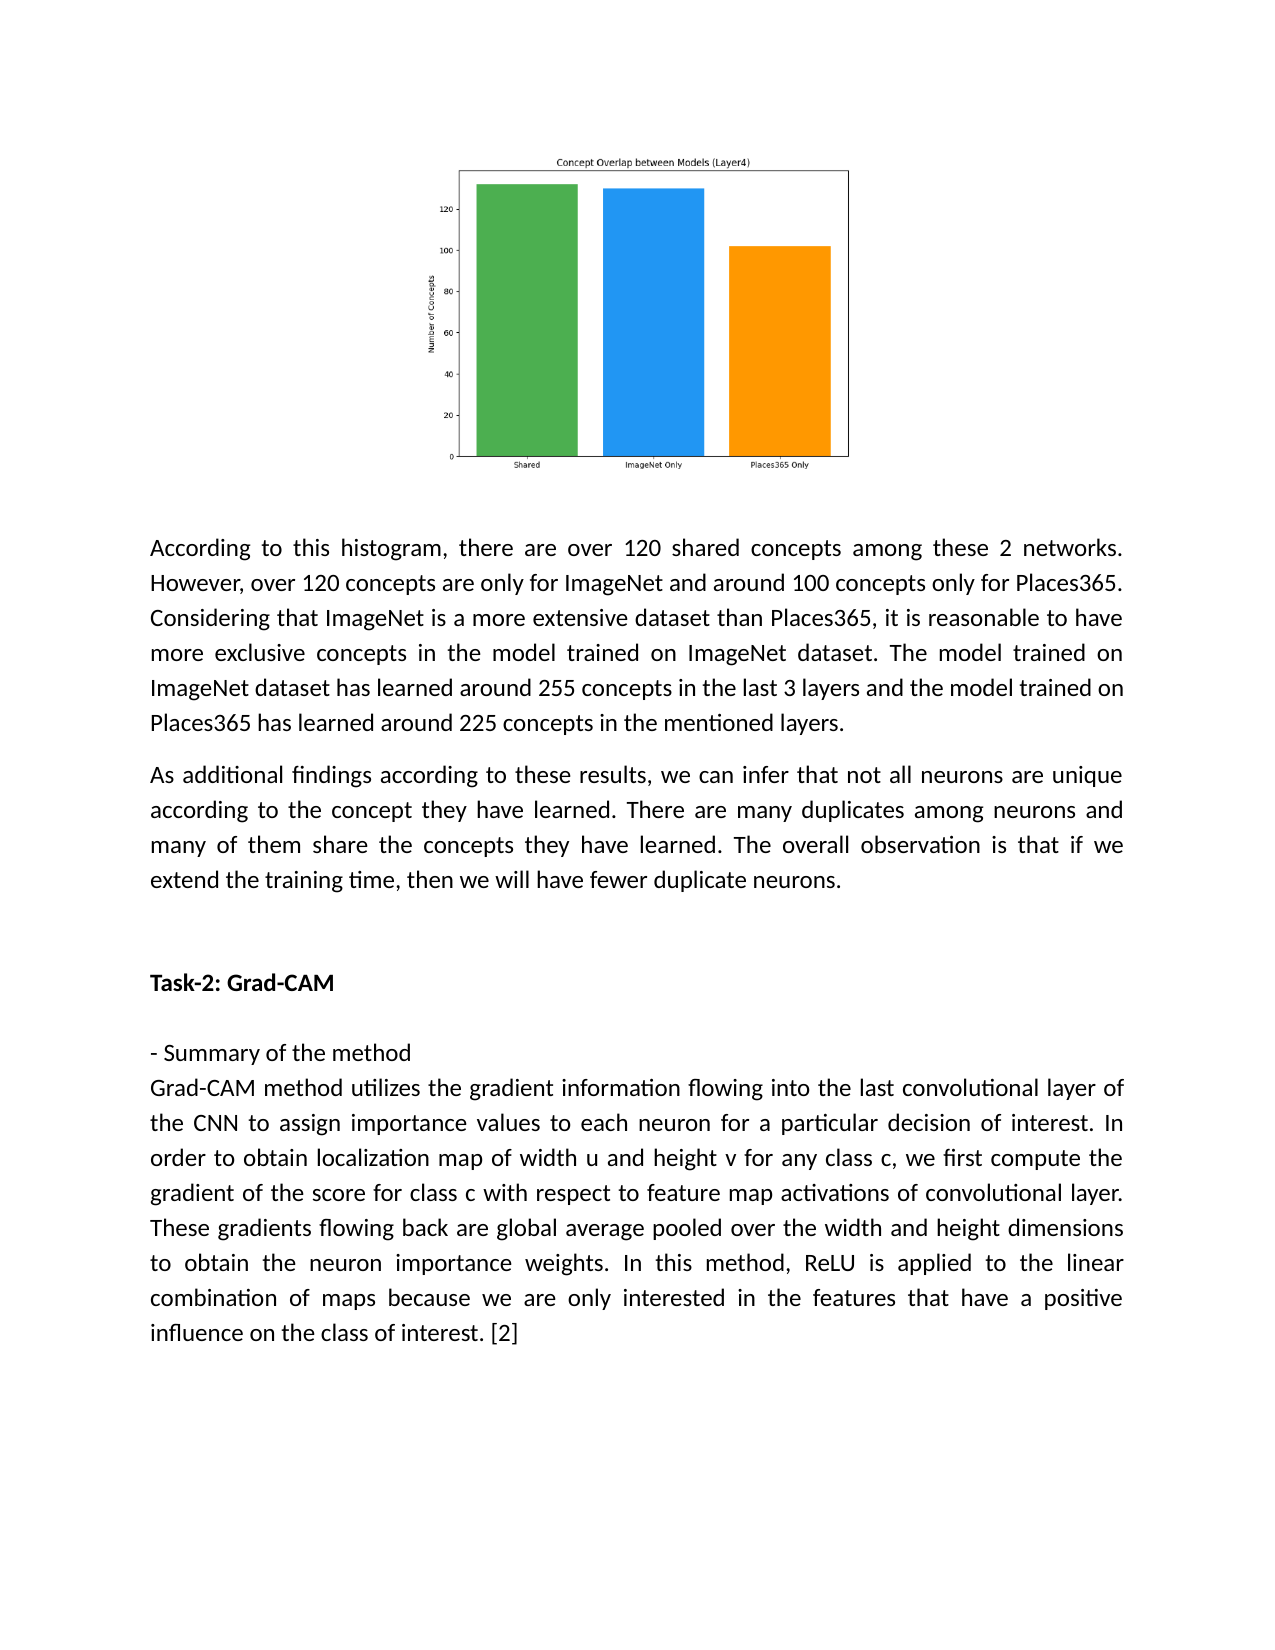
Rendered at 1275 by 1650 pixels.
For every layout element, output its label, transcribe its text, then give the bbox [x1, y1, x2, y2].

text Grad-CAM method utilizes the gradient information flowing into the last convolutional layer of the CNN to assign importance values to each neuron for a particular decision of interest. In order to obtain localization map of width u and height v for any class c, we first compute the gradient of the score for class c with respect to feature map activations of convolutional layer. These gradients flowing back are global average pooled over the width and height dimensions to obtain the neuron importance weights. In this method, ReLU is applied to the linear combination of maps because we are only interested in the features that have a positive influence on the class of interest. [2] [150, 1072, 1125, 1348]
picture [420, 150, 855, 477]
text As additional findings according to these results, we can infer that not all neurons are unique according to the concept they have learned. There are many duplicates among neurons and many of them share the concepts they have learned. The overall observation is that if we extend the training time, then we will have fewer duplicate neurons. [150, 759, 1125, 895]
text - Summary of the method [150, 1037, 1125, 1068]
text According to this histogram, there are over 120 shared concepts among these 2 networks. However, over 120 concepts are only for ImageNet and around 100 concepts only for Places365. Considering that ImageNet is a more extensive dataset than Places365, it is reasonable to have more exclusive concepts in the model trained on ImageNet dataset. The model trained on ImageNet dataset has learned around 255 concepts in the last 3 layers and the model trained on Places365 has learned around 225 concepts in the mentioned layers. [150, 532, 1125, 738]
text Task-2: Grad-CAM [150, 967, 1125, 998]
